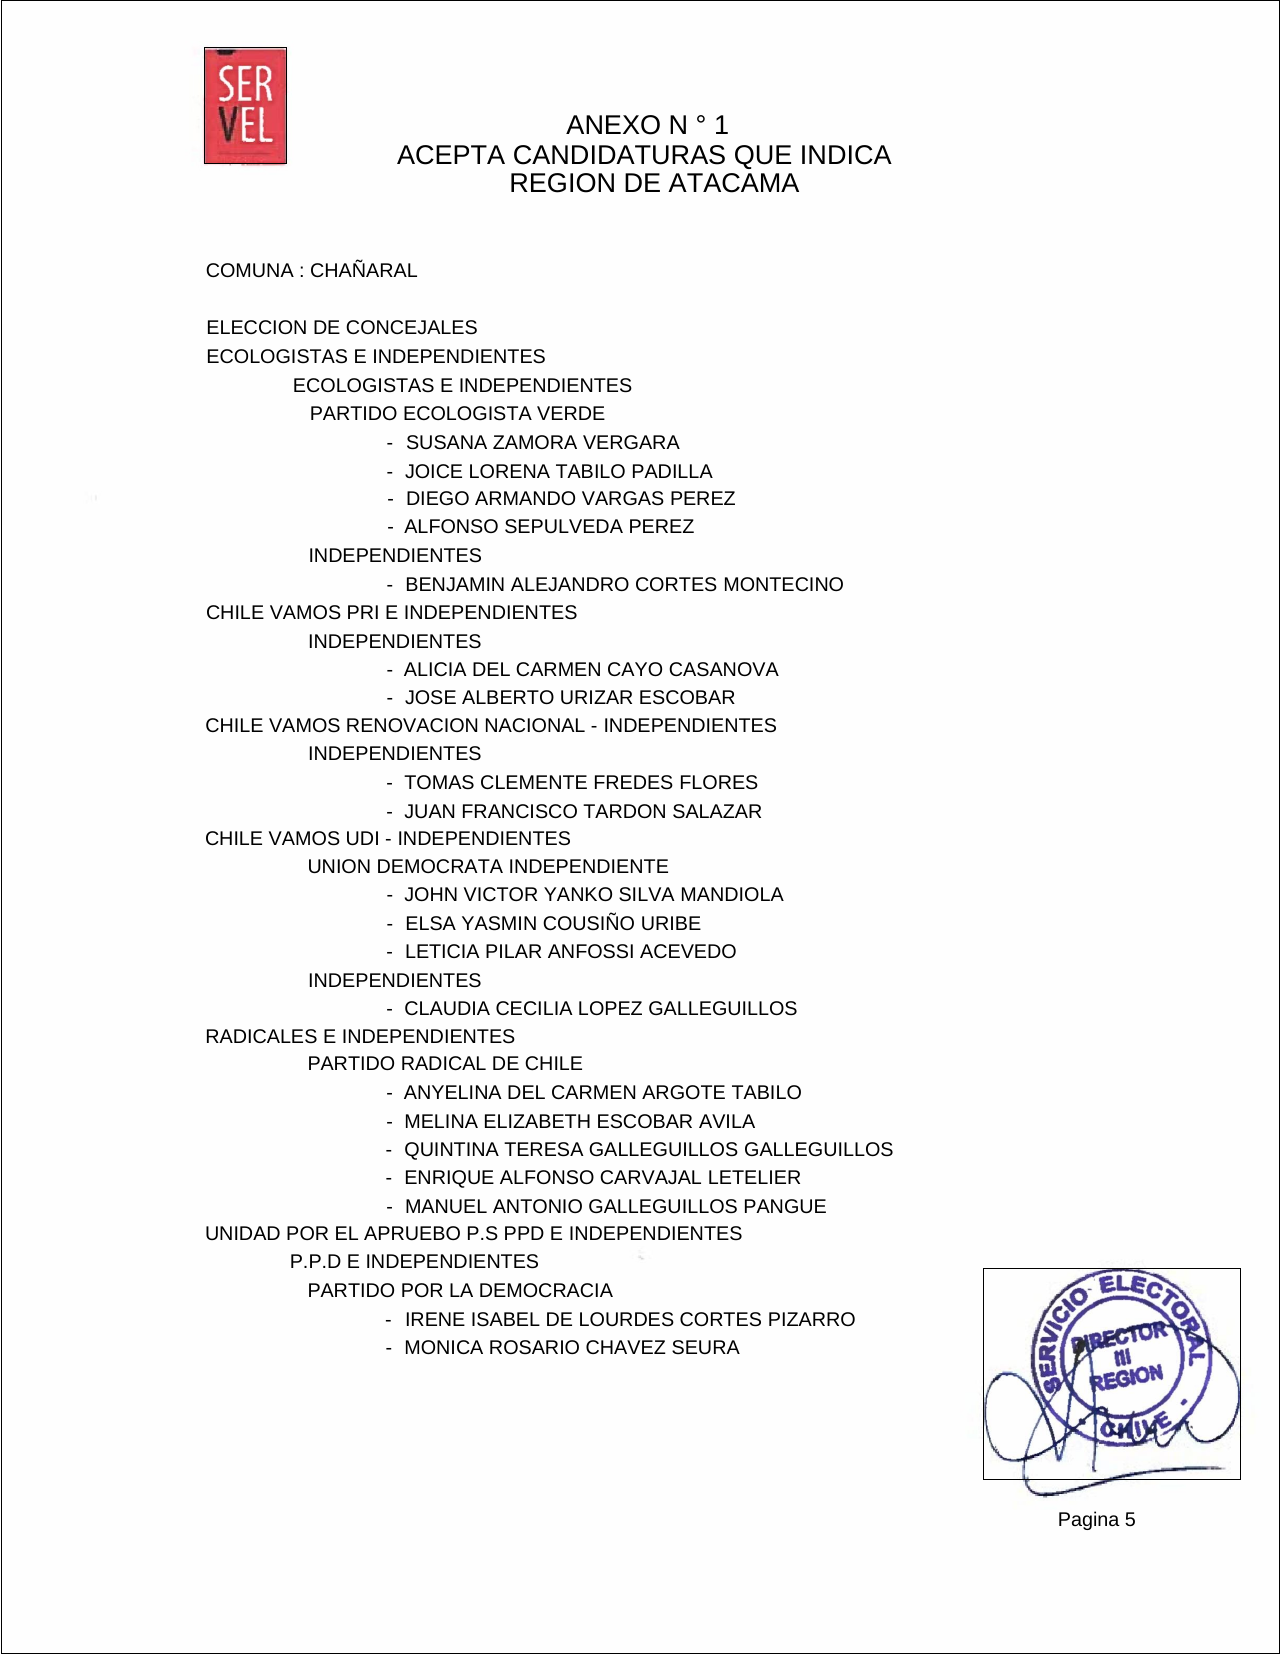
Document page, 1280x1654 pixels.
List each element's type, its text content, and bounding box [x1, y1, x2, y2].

list QUINTINA TERESA GALLEGUILLOS GALLEGUILLOS [385, 1138, 1148, 1161]
text PARTIDO RADICAL DE CHILE [307, 1053, 1148, 1075]
list ENRIQUE ALFONSO CARVAJAL LETELIER [385, 1166, 1148, 1188]
list MONICA ROSARIO CHAVEZ SEURA [385, 1336, 1148, 1358]
list MELINA ELIZABETH ESCOBAR AVILA [386, 1109, 1148, 1132]
list IRENE ISABEL DE LOURDES CORTES PIZARRO [385, 1308, 1148, 1330]
text Pagina 5 [181, 1507, 1136, 1530]
list TOMAS CLEMENTE FREDES FLORES [386, 771, 1148, 793]
list ELSA YASMIN COUSIÑO URIBE [386, 912, 1148, 934]
list JOHN VICTOR YANKO SILVA MANDIOLA [386, 883, 1148, 906]
picture [2, 1, 1279, 1653]
text COMUNA : CHAÑARAL ELECCION DE CONCEJALES [206, 224, 480, 339]
text PARTIDO ECOLOGISTA VERDE [309, 403, 1148, 425]
list ALFONSO SEPULVEDA PEREZ INDEPENDIENTES [308, 515, 695, 566]
text P.P.D E INDEPENDIENTES PARTIDO POR LA DEMOCRACIA [289, 1249, 615, 1301]
list BENJAMIN ALEJANDRO CORTES MONTECINO CHILE VAMOS PRI E INDEPENDIENTES [206, 573, 844, 623]
text UNION DEMOCRATA INDEPENDIENTE [307, 855, 1148, 878]
list JUAN FRANCISCO TARDON SALAZAR CHILE VAMOS UDI - INDEPENDIENTES [205, 799, 763, 849]
list ALICIA DEL CARMEN CAYO CASANOVA [386, 657, 1148, 680]
list DIEGO ARMANDO VARGAS PEREZ [387, 487, 1148, 510]
text ANEXO N ° 1 [566, 111, 1148, 140]
text ECOLOGISTAS E INDEPENDIENTES ECOLOGISTAS E INDEPENDIENTES [206, 345, 635, 396]
list MANUEL ANTONIO GALLEGUILLOS PANGUE UNIDAD POR EL APRUEBO P.S PPD E INDEPENDIENTES [205, 1195, 827, 1244]
list ANYELINA DEL CARMEN ARGOTE TABILO [386, 1081, 1148, 1103]
text INDEPENDIENTES [308, 629, 1148, 652]
list SUSANA ZAMORA VERGARA [386, 431, 1148, 454]
list CLAUDIA CECILIA LOPEZ GALLEGUILLOS RADICALES E INDEPENDIENTES [205, 997, 798, 1048]
list JOSE ALBERTO URIZAR ESCOBAR CHILE VAMOS RENOVACION NACIONAL - INDEPENDIENTES [205, 686, 777, 736]
text ACEPTA CANDIDATURAS QUE INDICA REGION DE ATACAMA [397, 142, 894, 198]
text INDEPENDIENTES [308, 742, 1148, 764]
list LETICIA PILAR ANFOSSI ACEVEDO INDEPENDIENTES [308, 940, 737, 991]
list JOICE LORENA TABILO PADILLA [386, 459, 1148, 482]
